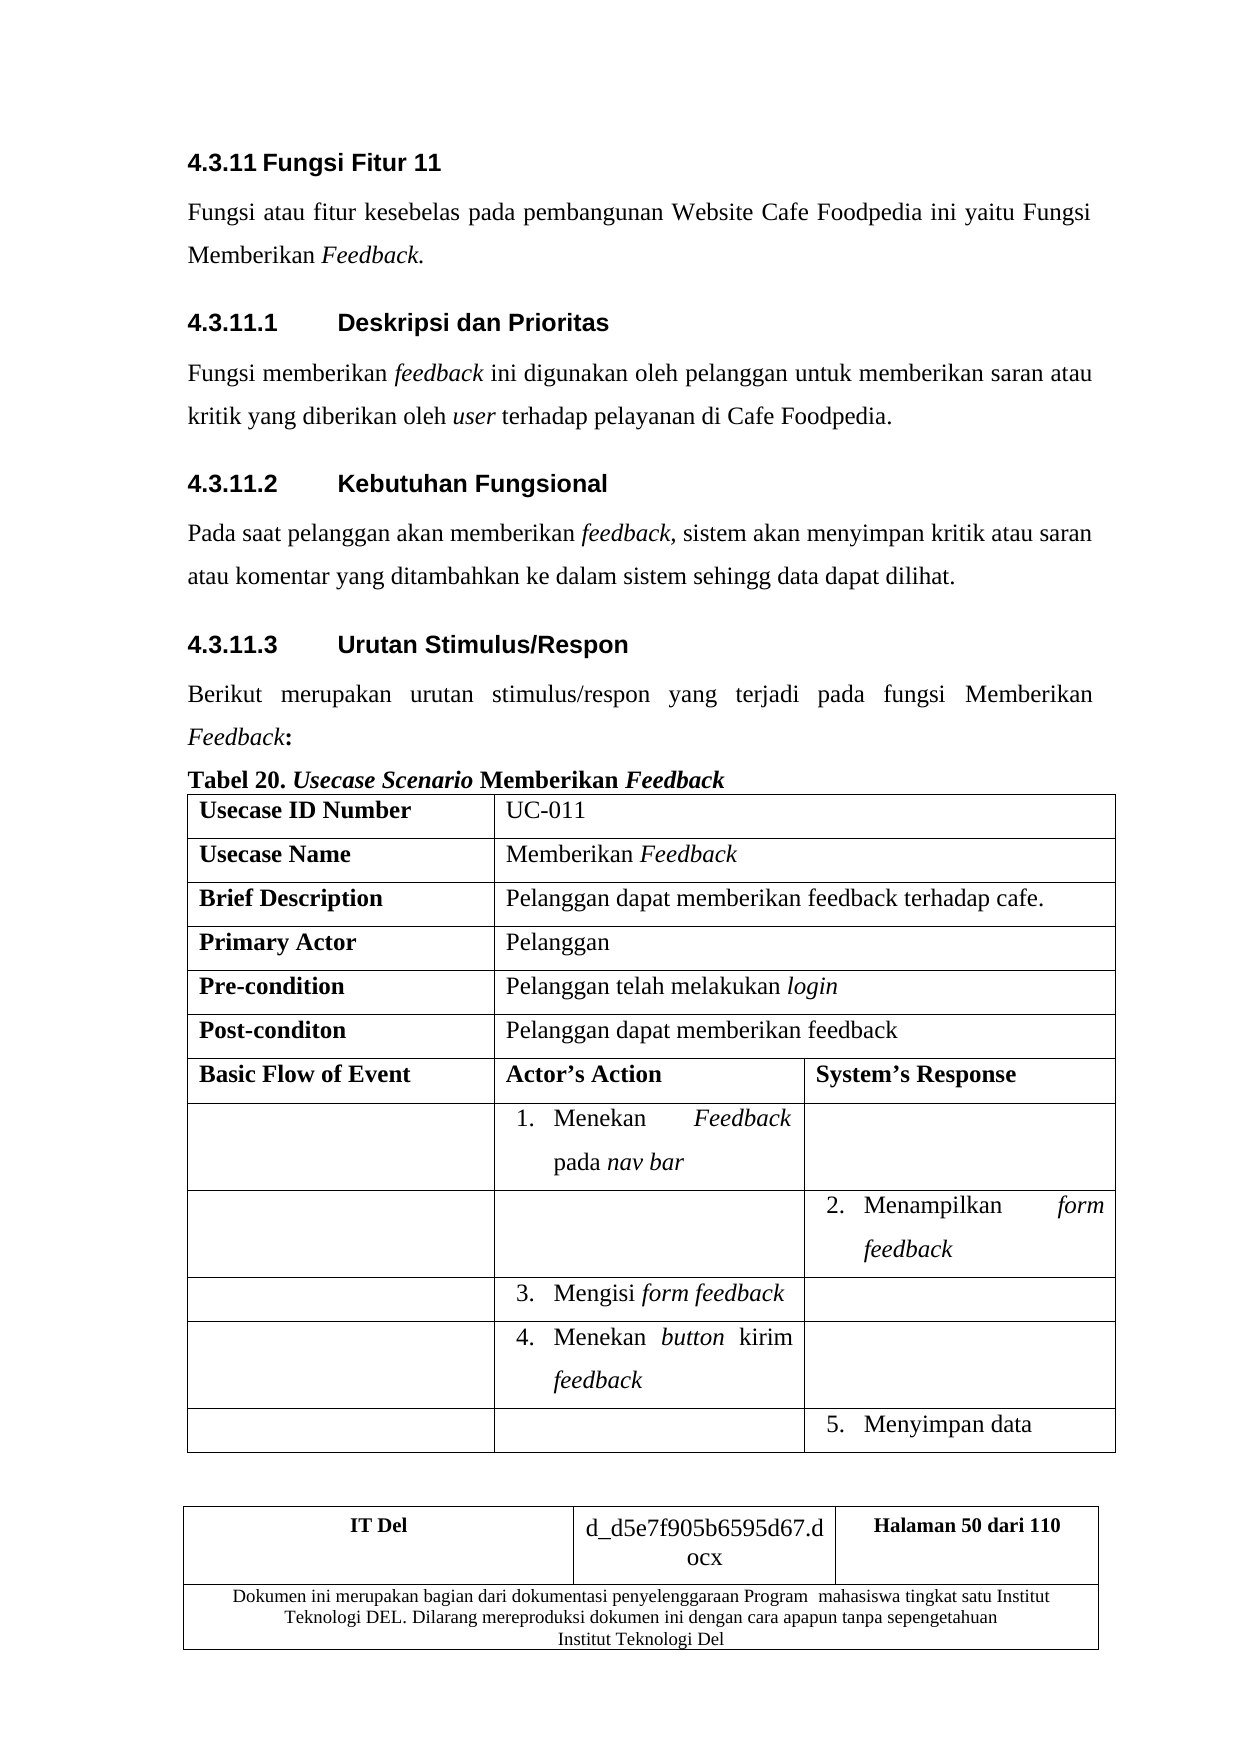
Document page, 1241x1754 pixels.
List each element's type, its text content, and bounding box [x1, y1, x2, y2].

table_cell System’s Response [805, 1059, 1115, 1102]
table_cell [805, 1104, 1115, 1189]
table_cell Memberikan Feedback [495, 839, 1115, 882]
table_cell Menekan Feedback pada nav bar [495, 1104, 804, 1189]
text Fungsi atau fitur kesebelas pada pembangunan Website Cafe Foodpedia ini yaitu Fungsi Memberikan Feedback. [187, 197, 1092, 269]
table_cell [188, 1278, 494, 1321]
text Berikut merupakan urutan stimulus/respon yang terjadi pada fungsi Memberikan Feedback: [187, 679, 1092, 751]
table_cell [188, 1191, 494, 1277]
table_cell Actor’s Action [495, 1059, 804, 1102]
table_cell Pelanggan dapat memberikan feedback terhadap cafe. [495, 883, 1115, 926]
table_cell [188, 1104, 494, 1189]
text Tabel 20. Usecase Scenario Memberikan Feedback [187, 765, 1092, 794]
table_cell Pelanggan telah melakukan login [495, 971, 1115, 1014]
table_cell Pelanggan dapat memberikan feedback [495, 1015, 1115, 1058]
table_cell Menyimpan data [805, 1409, 1115, 1452]
table_cell [495, 1191, 804, 1277]
table_cell [495, 1409, 804, 1452]
text Fungsi memberikan feedback ini digunakan oleh pelanggan untuk memberikan saran atau kritik yang diberikan oleh user terhadap pelayanan di Cafe Foodpedia. [187, 358, 1092, 429]
text Pada saat pelanggan akan memberikan feedback, sistem akan menyimpan kritik atau saran atau komentar yang ditambahkan ke dalam sistem sehingg data dapat dilihat. [187, 518, 1092, 590]
subtitle Urutan Stimulus/Respon [187, 629, 1092, 658]
table_cell [188, 1409, 494, 1452]
table_cell Menekan button kirim feedback [495, 1322, 804, 1408]
table_cell Usecase Name [188, 839, 494, 882]
table_cell Menampilkan form feedback [805, 1191, 1115, 1277]
table_cell Brief Description [188, 883, 494, 926]
table_cell [188, 1322, 494, 1408]
table_header UC-011 [495, 795, 1115, 838]
table_cell Mengisi form feedback [495, 1278, 804, 1321]
subtitle Fungsi Fitur 11 [187, 148, 1092, 176]
table_cell Pelanggan [495, 927, 1115, 970]
subtitle Deskripsi dan Prioritas [187, 308, 1092, 337]
subtitle Kebutuhan Fungsional [187, 469, 1092, 498]
table_cell Post-conditon [188, 1015, 494, 1058]
table_cell Primary Actor [188, 927, 494, 970]
table_header Usecase ID Number [188, 795, 494, 838]
table_cell [805, 1322, 1115, 1408]
table_cell Pre-condition [188, 971, 494, 1014]
table_cell [805, 1278, 1115, 1321]
table_cell Basic Flow of Event [188, 1059, 494, 1102]
